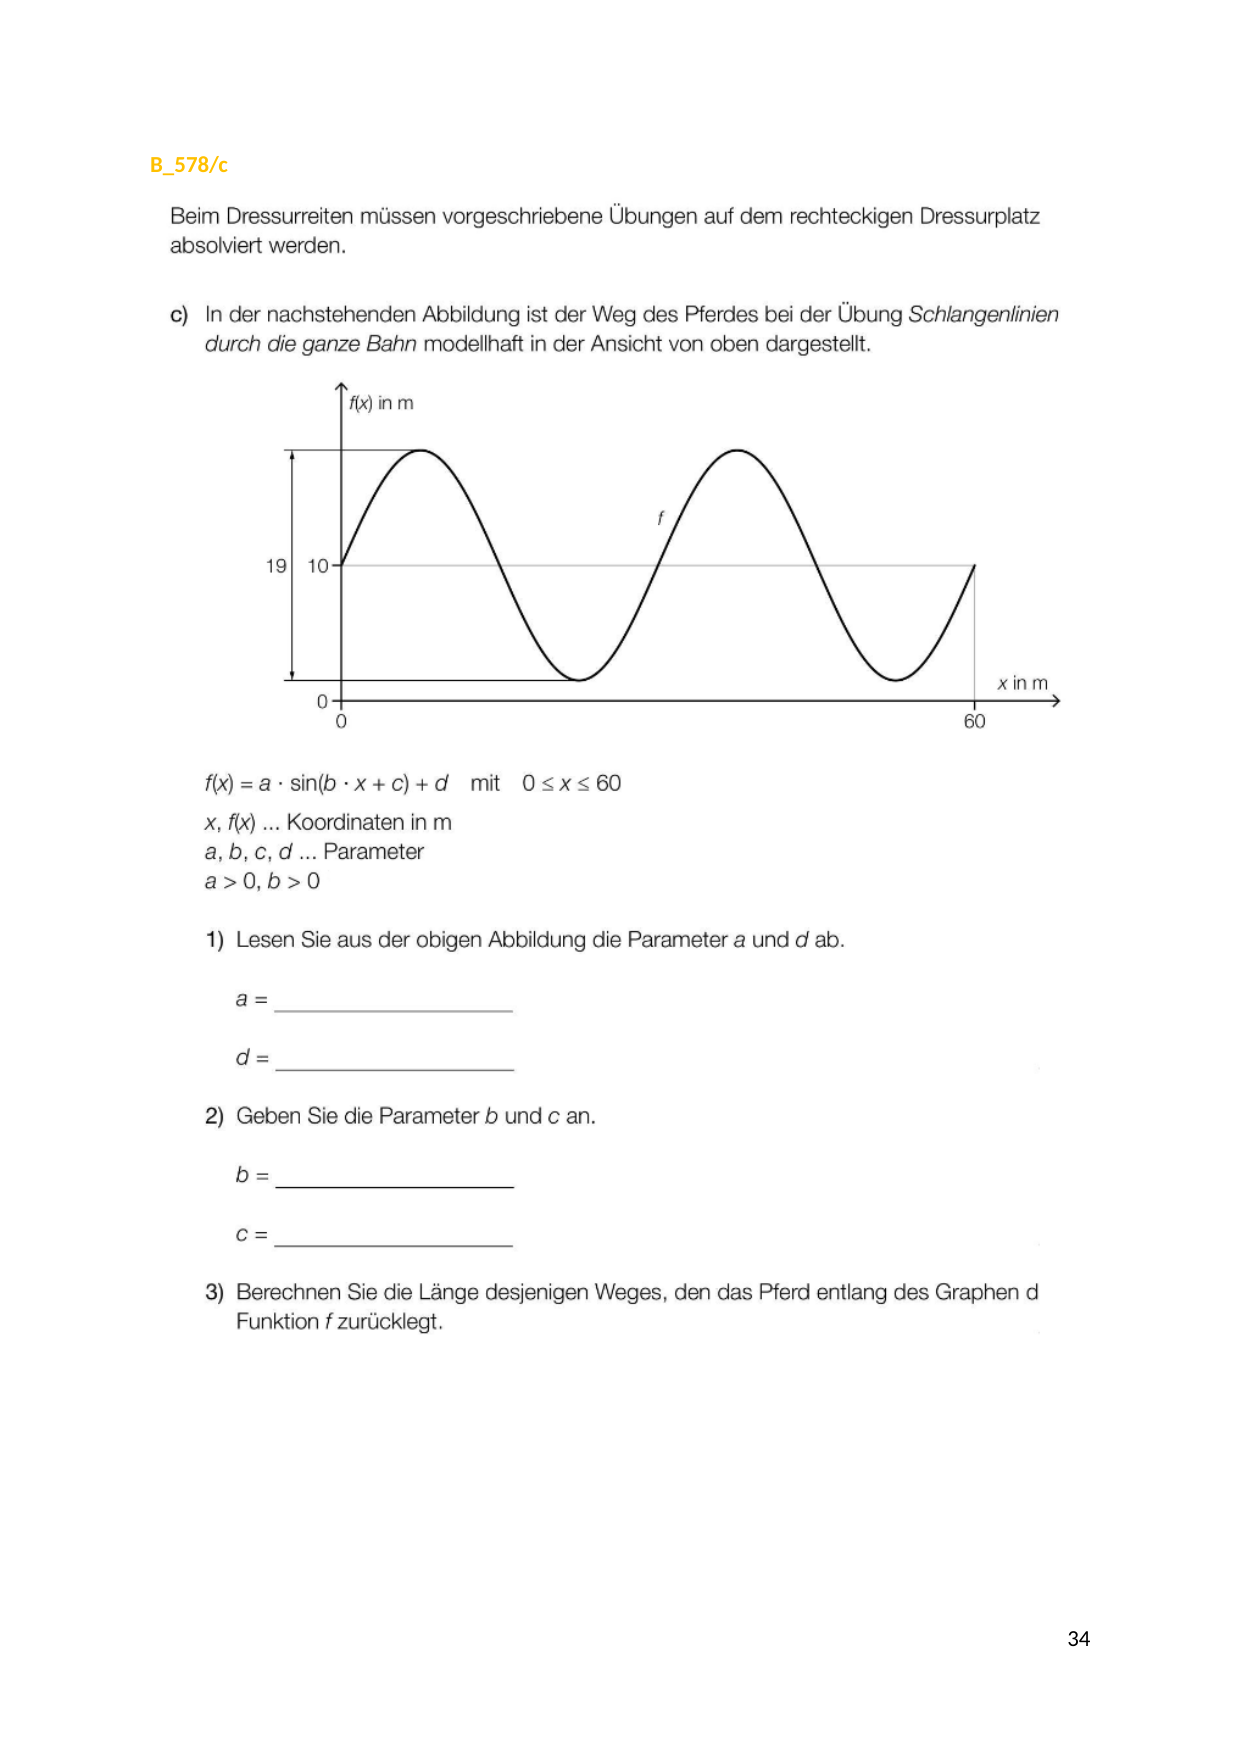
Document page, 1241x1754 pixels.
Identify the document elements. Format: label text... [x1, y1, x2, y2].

picture [150, 196, 1091, 1337]
text B_578/c [150, 150, 1090, 178]
